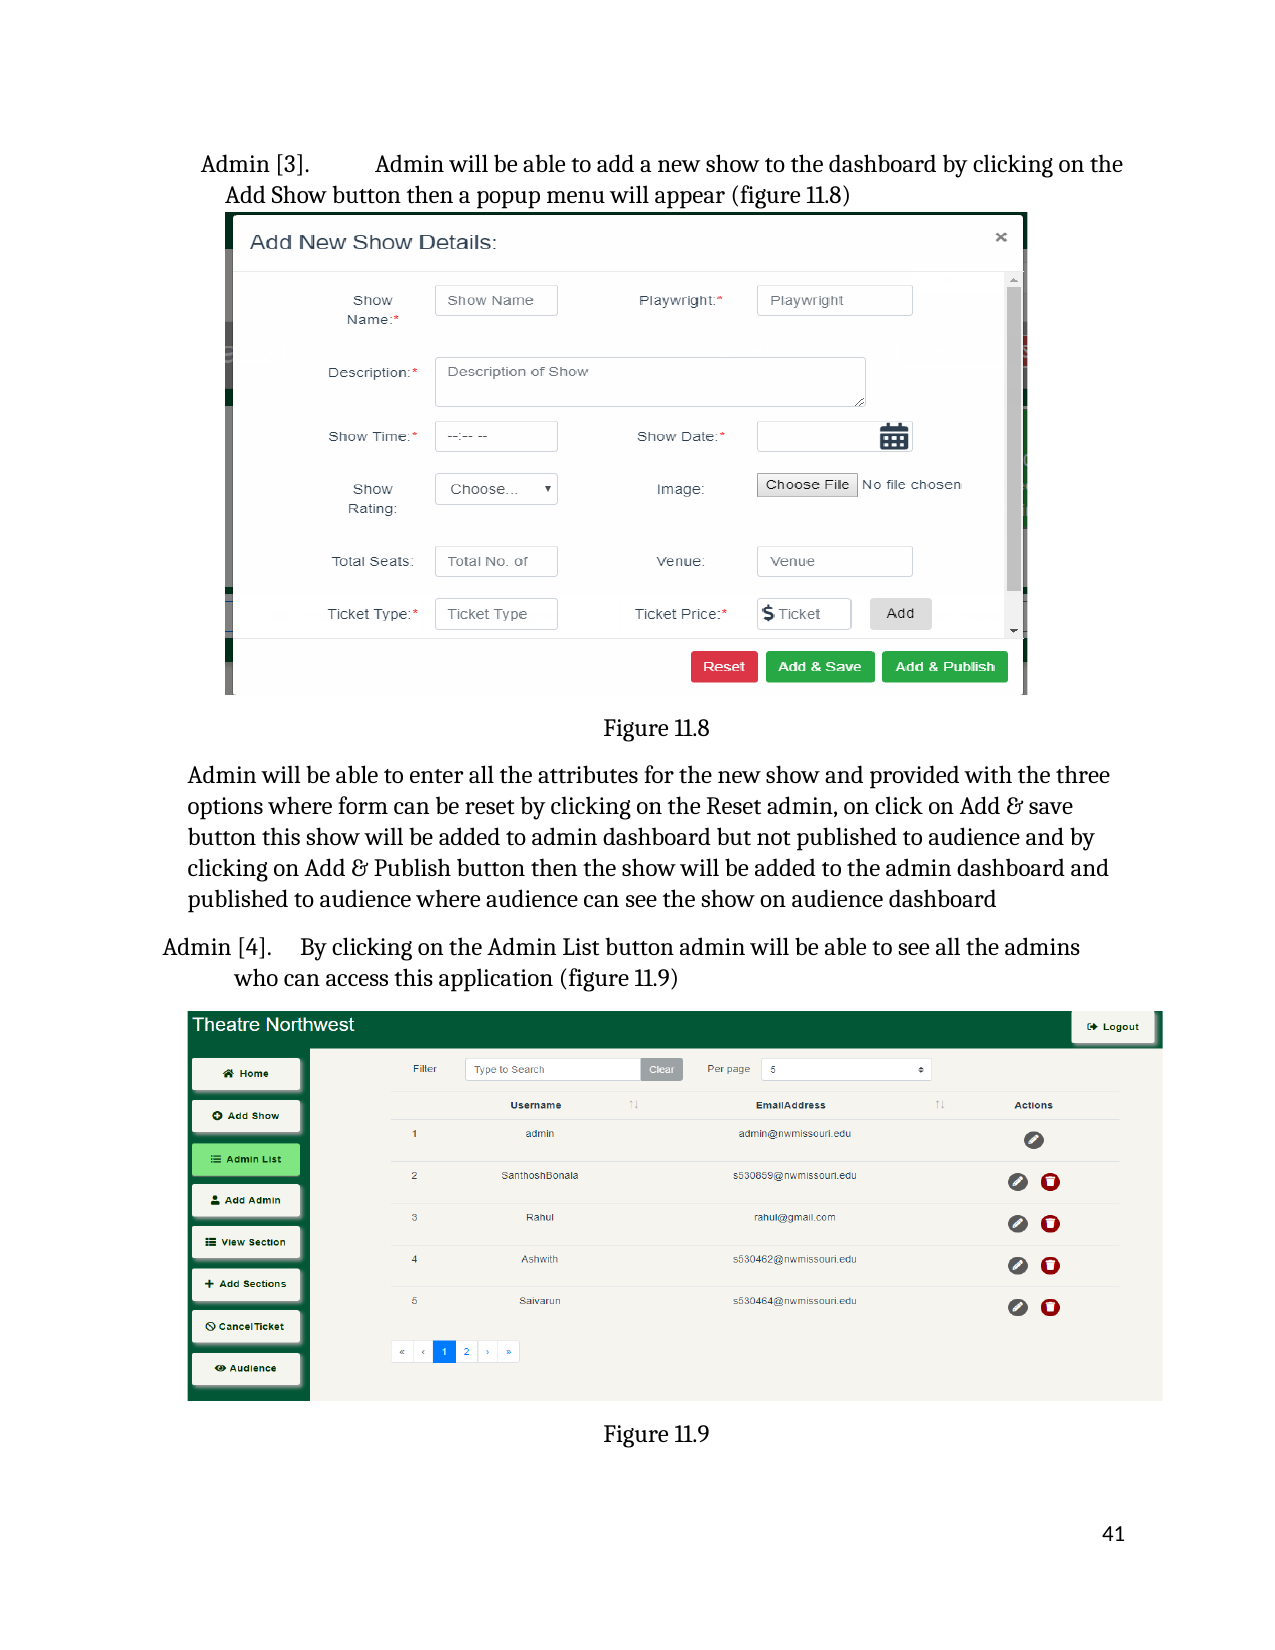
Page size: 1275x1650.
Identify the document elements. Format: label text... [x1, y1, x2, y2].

picture [225, 212, 1028, 695]
list Admin will be able to add a new show to the dashboard by clicking on the Add Show button then a popup menu will appear (figure 11.8) [225, 150, 1125, 210]
list By clicking on the Admin List button admin will be able to see all the admins who can access this application (figure 11.9) [234, 933, 1125, 993]
text Admin will be able to enter all the attributes for the new show and provided with the three options where form can be reset by clicking on the Reset admin, on click on Add & save button this show will be added to admin dashboard but not published to audience and by clicking on Add & Publish button then the show will be added to the admin dashboard and published to audience where audience can see the show on audience dashboard [187, 761, 1125, 914]
picture [187, 1011, 1163, 1401]
text Figure 11.9 [187, 1419, 1125, 1448]
text Figure 11.8 [187, 713, 1125, 742]
